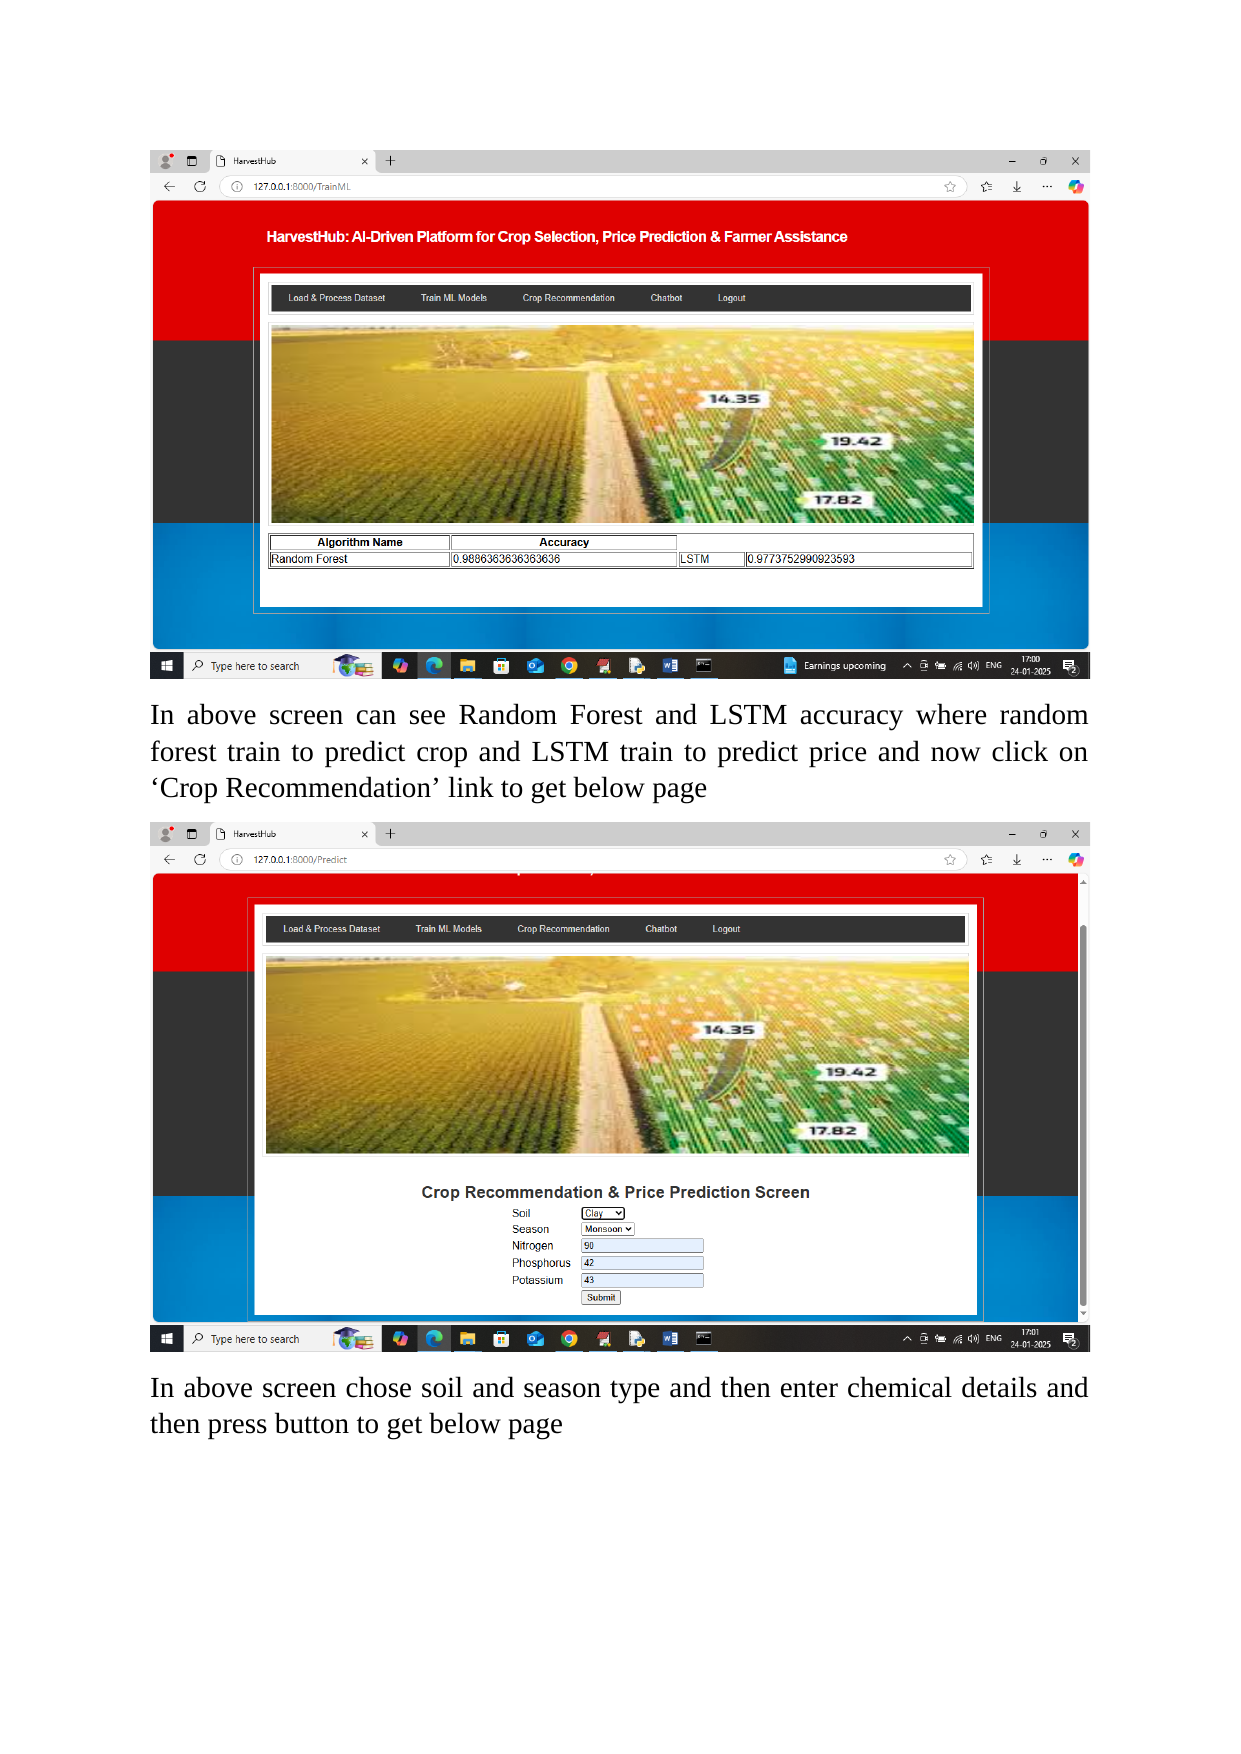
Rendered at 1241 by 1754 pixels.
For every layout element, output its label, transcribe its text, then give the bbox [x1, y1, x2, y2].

text In above screen chose soil and season type and then enter chemical details and then press button to get below page [150, 1370, 1090, 1440]
text In above screen can see Random Forest and LSTM accuracy where random forest train to predict crop and LSTM train to predict price and now click on ‘Crop Recommendation’ link to get below page [150, 697, 1090, 803]
picture [150, 822, 1091, 1352]
picture [150, 150, 1091, 679]
